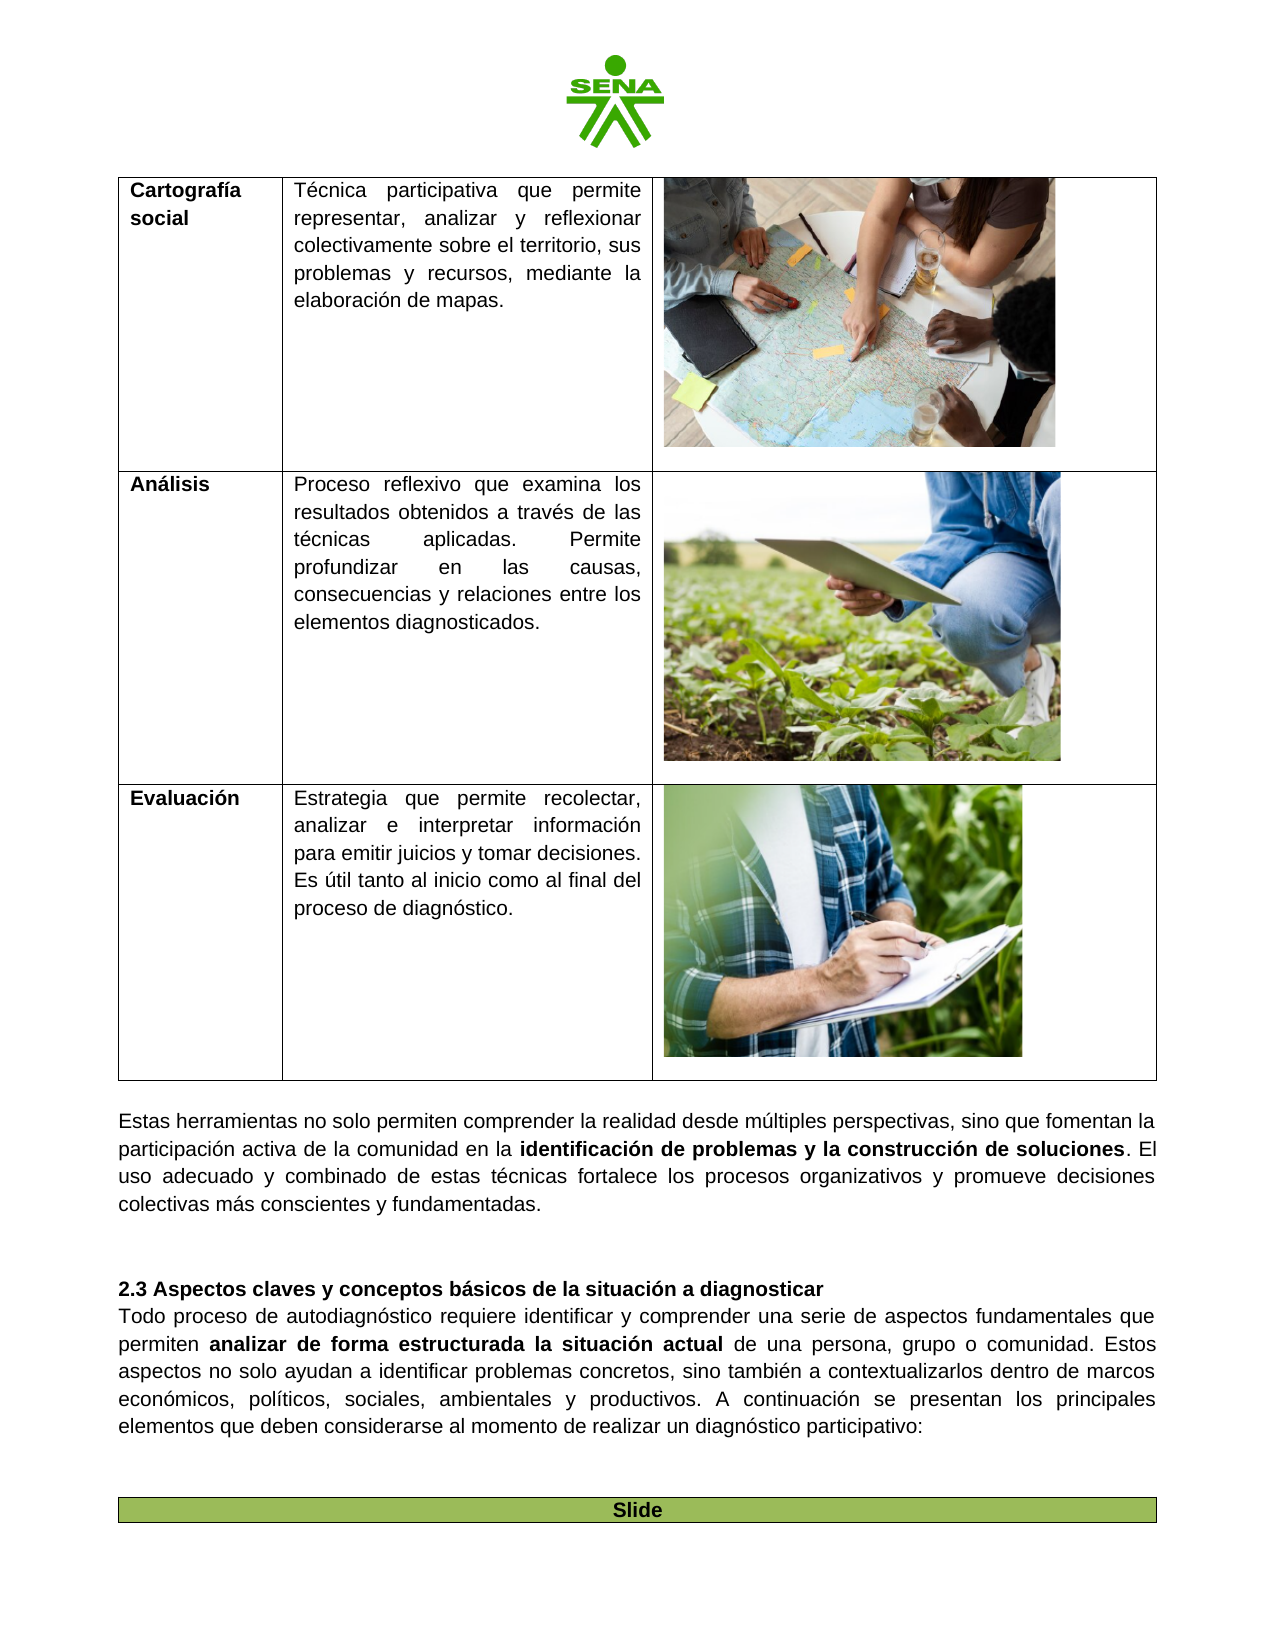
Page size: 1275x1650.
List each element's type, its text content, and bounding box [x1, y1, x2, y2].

table_cell Estrategia que permite recolectar, analizar e interpretar información para emitir juicios y tomar decisiones. Es útil tanto al inicio como al final del proceso de diagnóstico. [283, 785, 652, 1080]
table_cell Técnica participativa que permite representar, analizar y reflexionar colectivamente sobre el territorio, sus problemas y recursos, mediante la elaboración de mapas. [283, 178, 652, 471]
table_cell [653, 178, 1156, 471]
text Todo proceso de autodiagnóstico requiere identificar y comprender una serie de aspectos fundamentales que permiten analizar de forma estructurada la situación actual de una persona, grupo o comunidad. Estos aspectos no solo ayudan a identificar problemas concretos, sino también a contextualizarlos dentro de marcos económicos, políticos, sociales, ambientales y productivos. A continuación se presentan los principales elementos que deben considerarse al momento de realizar un diagnóstico participativo: [118, 1304, 1157, 1438]
picture [663, 472, 1061, 761]
table_cell Proceso reflexivo que examina los resultados obtenidos a través de las técnicas aplicadas. Permite profundizar en las causas, consecuencias y relaciones entre los elementos diagnosticados. [283, 472, 652, 784]
text 2.3 Aspectos claves y conceptos básicos de la situación a diagnosticar [118, 1277, 1157, 1301]
table_cell Cartografía social [119, 178, 282, 471]
picture [566, 55, 664, 148]
text Estas herramientas no solo permiten comprender la realidad desde múltiples perspectivas, sino que fomentan la participación activa de la comunidad en la identificación de problemas y la construcción de soluciones. El uso adecuado y combinado de estas técnicas fortalece los procesos organizativos y promueve decisiones colectivas más conscientes y fundamentadas. [118, 1109, 1157, 1215]
picture [663, 785, 1023, 1057]
picture [663, 178, 1056, 447]
table_cell [653, 472, 1156, 784]
table_cell Evaluación [119, 785, 282, 1080]
table_cell Análisis [119, 472, 282, 784]
table_header Slide [119, 1498, 1156, 1522]
table_cell [653, 785, 1156, 1080]
